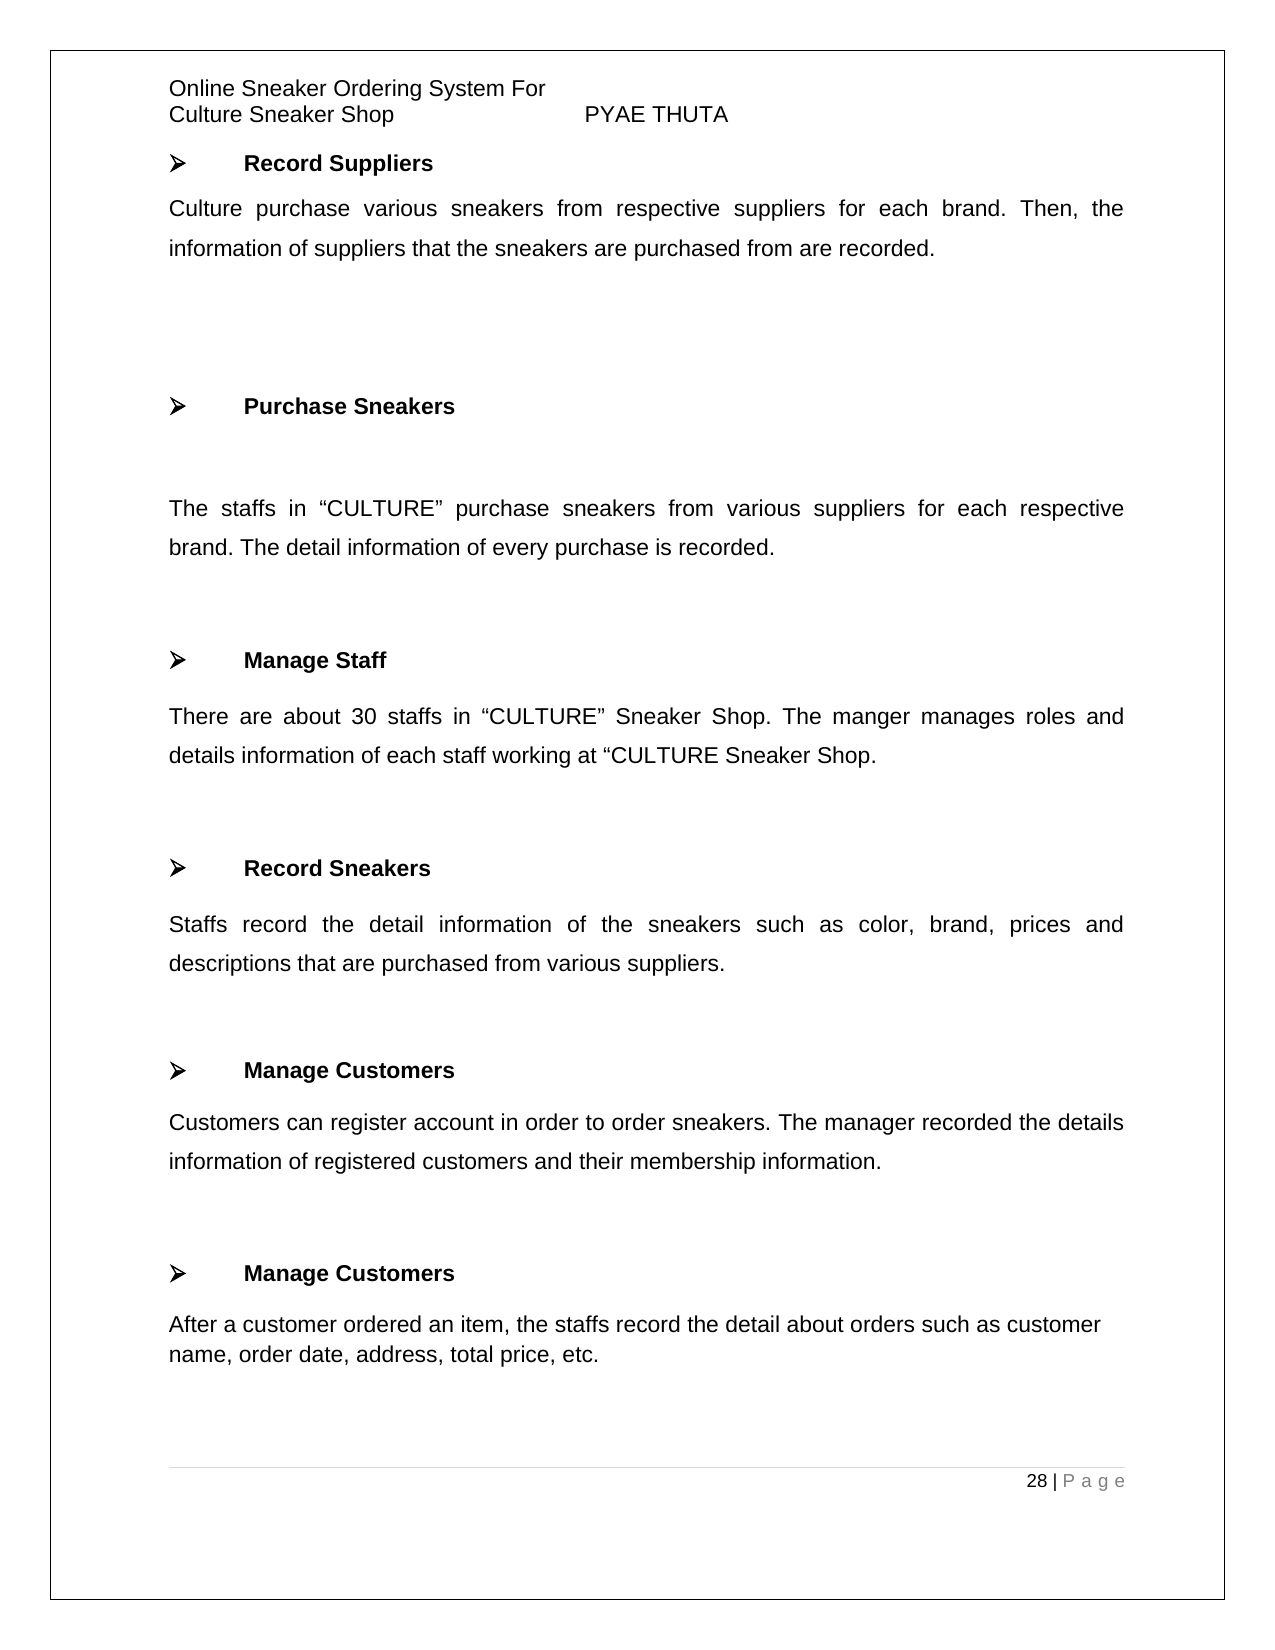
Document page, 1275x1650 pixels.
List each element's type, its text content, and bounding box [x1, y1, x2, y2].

text Culture purchase various sneakers from respective suppliers for each brand. Then, the information of suppliers that the sneakers are purchased from are recorded. [169, 195, 1125, 261]
list Purchase Sneakers [169, 393, 1125, 419]
text The staffs in “CULTURE” purchase sneakers from various suppliers for each respective brand. The detail information of every purchase is recorded. [169, 495, 1125, 561]
list Manage Staff [169, 647, 1125, 673]
text Customers can register account in order to order sneakers. The manager recorded the details information of registered customers and their membership information. [169, 1108, 1125, 1174]
list Record Suppliers [169, 150, 1125, 176]
list Manage Customers [169, 1260, 1125, 1287]
text After a customer ordered an item, the staffs record the detail about orders such as customer name, order date, address, total price, etc. [169, 1311, 1125, 1368]
list Record Sneakers [169, 854, 1125, 881]
text Staffs record the detail information of the sneakers such as color, brand, prices and descriptions that are purchased from various suppliers. [169, 911, 1125, 977]
text There are about 30 staffs in “CULTURE” Sneaker Shop. The manger manages roles and details information of each staff working at “CULTURE Sneaker Shop. [169, 703, 1125, 769]
list Manage Customers [169, 1057, 1125, 1084]
